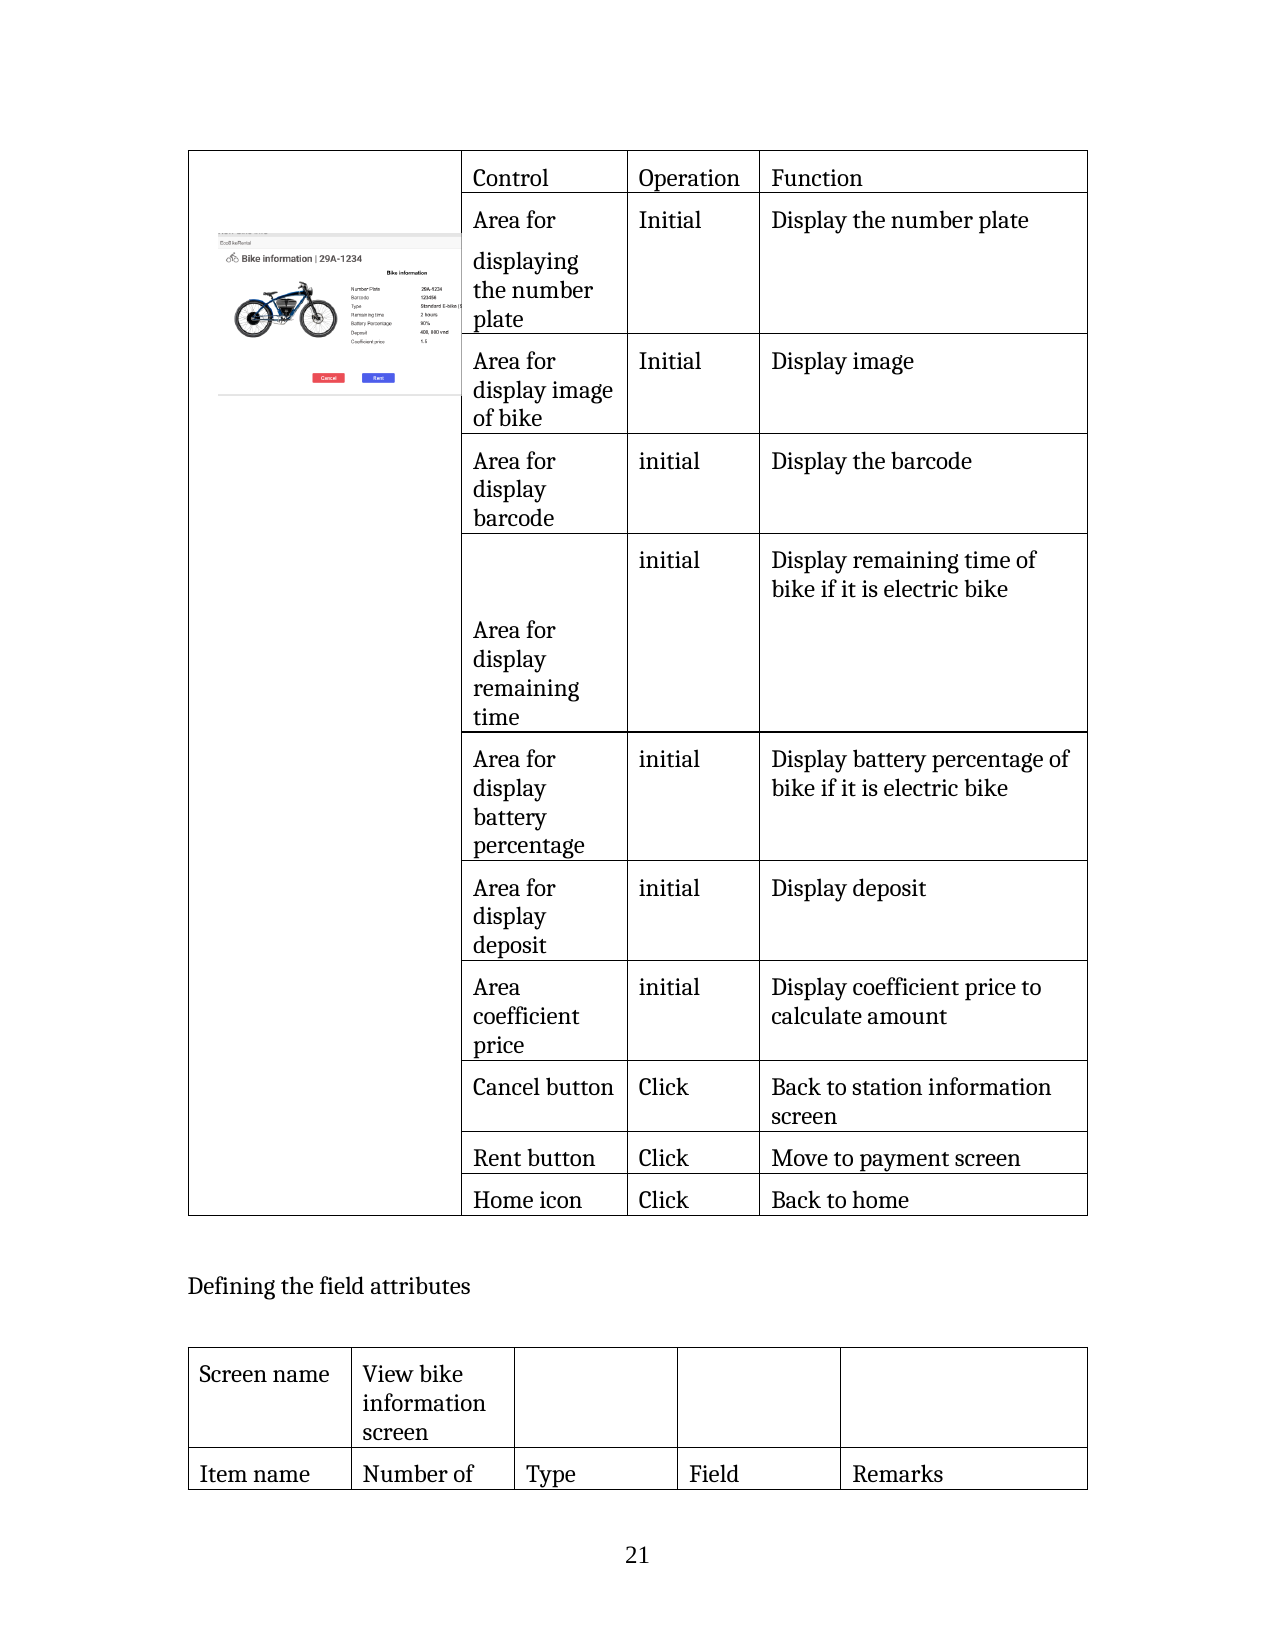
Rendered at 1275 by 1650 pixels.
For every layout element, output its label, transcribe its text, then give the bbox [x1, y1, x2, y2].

table_cell Field attribute [678, 1448, 840, 1489]
table_cell Click [628, 1132, 759, 1173]
table_cell Item name [189, 1448, 351, 1489]
table_cell Back to home [760, 1174, 1087, 1215]
table_cell [189, 151, 461, 1215]
table_cell Display coefficient price to calculate amount [760, 961, 1087, 1059]
table_header Screen name [189, 1348, 351, 1447]
table_cell initial [628, 733, 759, 860]
table_cell Display remaining time of bike if it is electric bike [760, 534, 1087, 731]
table_cell Function [760, 151, 1087, 192]
table_cell initial [628, 434, 759, 533]
table_cell Initial [628, 334, 759, 433]
table_cell Display image [760, 334, 1087, 433]
table_cell Area for display barcode [462, 434, 627, 533]
table_cell Home icon [462, 1174, 627, 1215]
list Defining the field attributes [187, 1272, 1087, 1301]
table_cell Click [628, 1174, 759, 1215]
table_cell Display battery percentage of bike if it is electric bike [760, 733, 1087, 860]
table_cell Display deposit [760, 861, 1087, 960]
table_cell Area for display battery percentage [462, 733, 627, 860]
table_cell Type [515, 1448, 677, 1489]
table_header [515, 1348, 677, 1447]
table_cell Area coefficient price [462, 961, 627, 1059]
table_cell initial [628, 534, 759, 731]
table_cell Display the barcode [760, 434, 1087, 533]
table_header [841, 1348, 1087, 1447]
table_cell initial [628, 861, 759, 960]
table_cell Click [628, 1061, 759, 1131]
table_cell Area for display image of bike [462, 334, 627, 433]
table_header View bike information screen [352, 1348, 514, 1447]
table_cell initial [628, 961, 759, 1059]
table_cell Cancel button [462, 1061, 627, 1131]
table_cell Move to payment screen [760, 1132, 1087, 1173]
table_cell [352, 1448, 514, 1489]
table_cell Area for display remaining time [462, 534, 627, 731]
table_cell Rent button [462, 1132, 627, 1173]
table_cell Display the number plate [760, 193, 1087, 333]
table_cell Back to station information screen [760, 1061, 1087, 1131]
table_cell Area for displaying the number plate [462, 193, 627, 333]
table_cell Control [462, 151, 627, 192]
table_cell Remarks [841, 1448, 1087, 1489]
table_cell Initial [628, 193, 759, 333]
table_cell Area for display deposit [462, 861, 627, 960]
table_header [678, 1348, 840, 1447]
table_cell Operation [628, 151, 759, 192]
